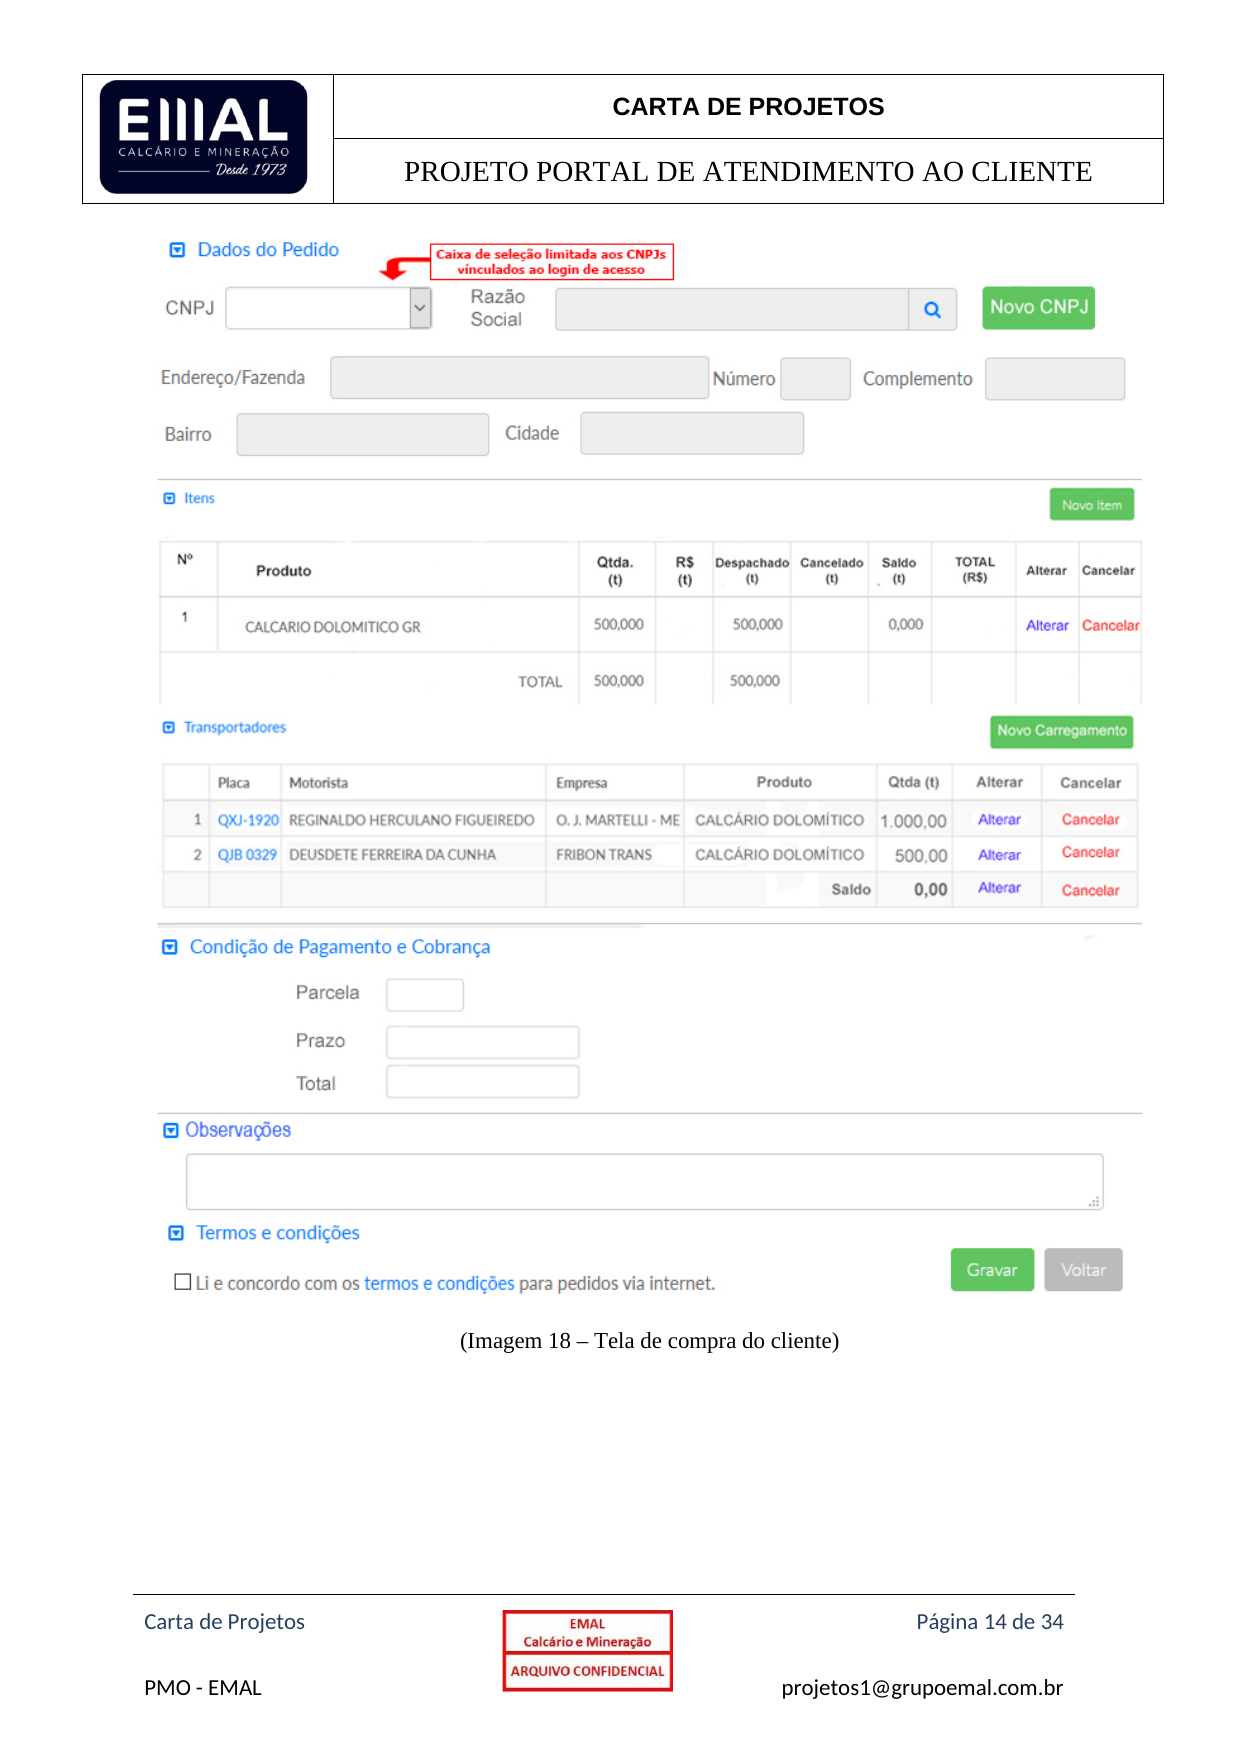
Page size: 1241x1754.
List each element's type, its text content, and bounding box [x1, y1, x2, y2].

picture [157, 231, 1142, 1309]
text (Imagem 18 – Tela de compra do cliente) [133, 1327, 1167, 1354]
picture [96, 75, 309, 198]
picture [502, 1610, 673, 1692]
